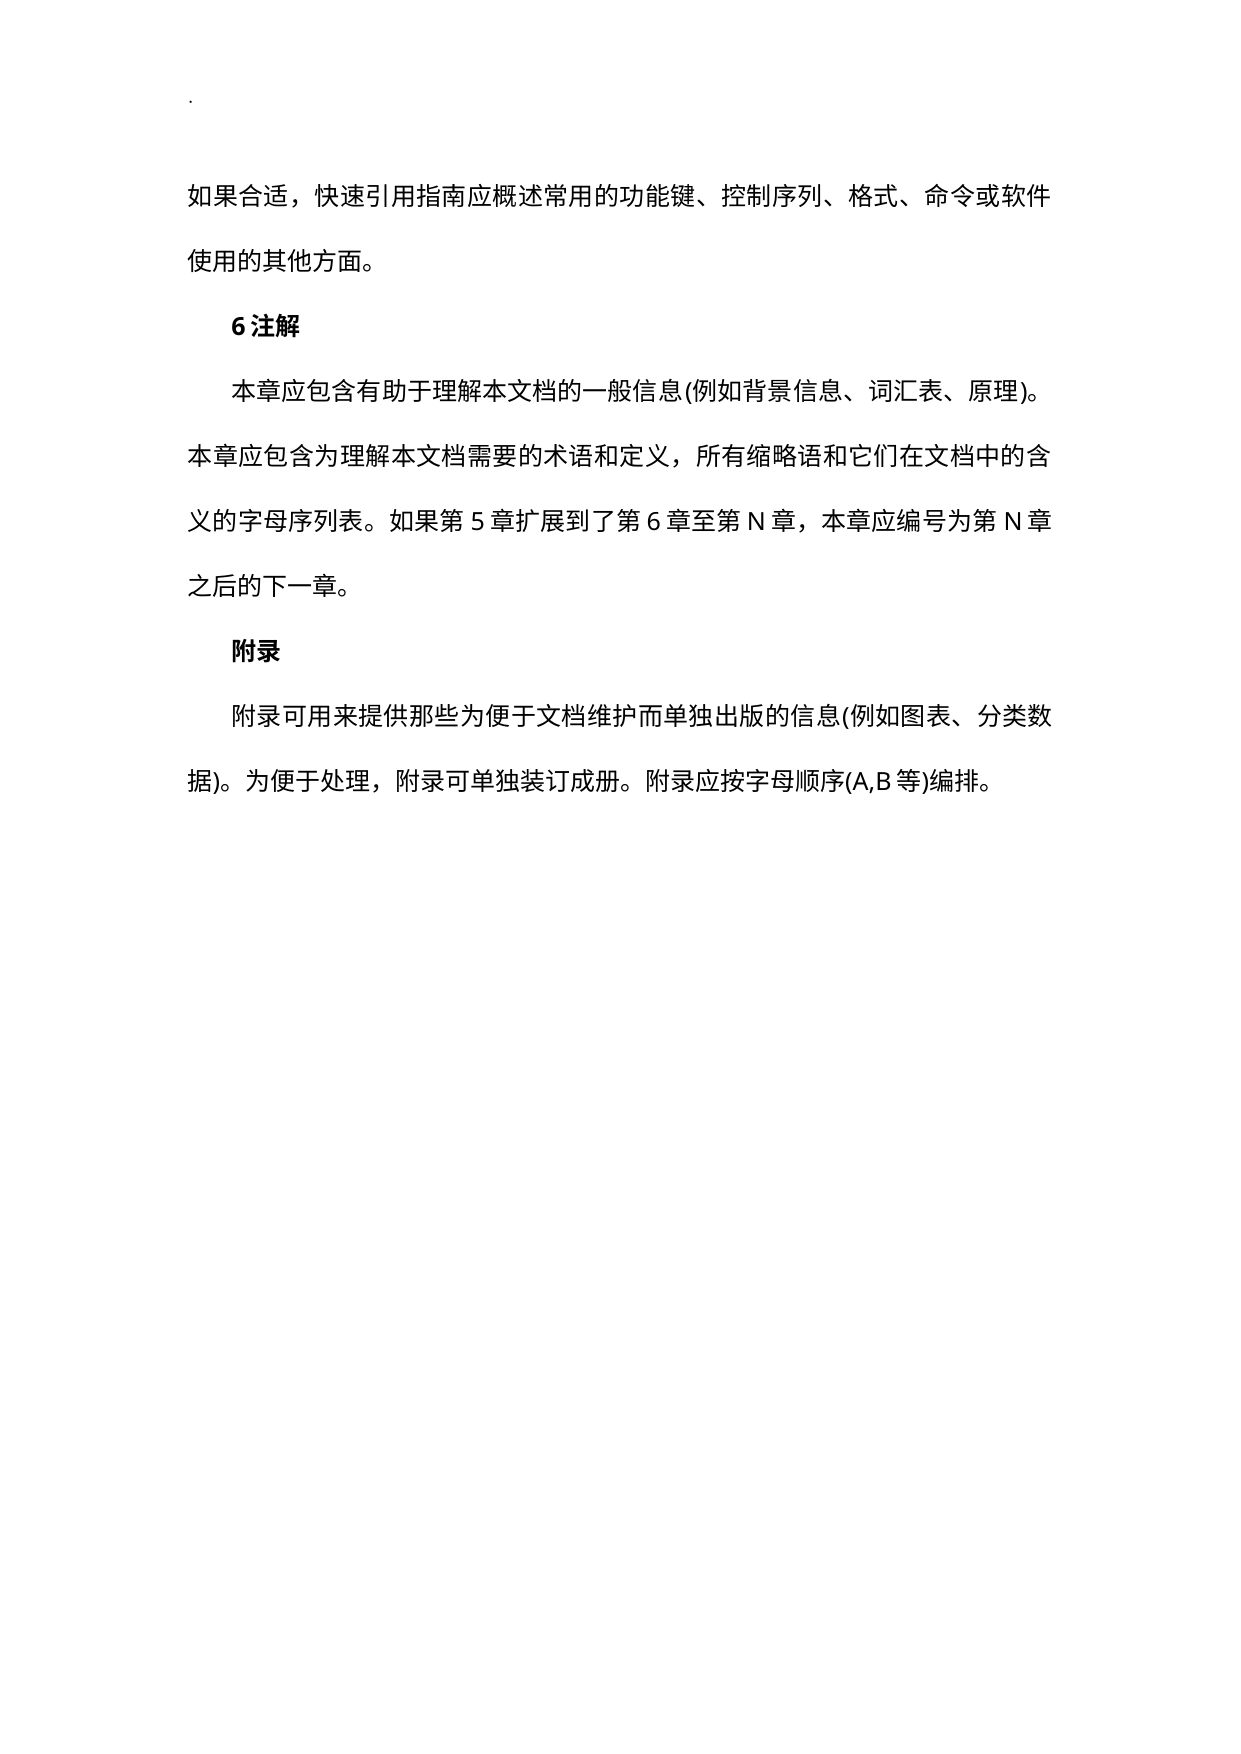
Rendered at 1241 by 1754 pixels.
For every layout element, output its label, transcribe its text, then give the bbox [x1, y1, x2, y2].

text 附录可用来提供那些为便于文档维护而单独出版的信息(例如图表、分类数据)。为便于处理，附录可单独装订成册。附录应按字母顺序(A,B等)编排。 [187, 682, 1053, 812]
text 本章应包含有助于理解本文档的一般信息(例如背景信息、词汇表、原理)。本章应包含为理解本文档需要的术语和定义，所有缩略语和它们在文档中的含义的字母序列表。如果第5章扩展到了第6章至第N章，本章应编号为第N章之后的下一章。 [187, 357, 1053, 617]
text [187, 162, 1053, 292]
text 6注解 [187, 292, 1053, 357]
text 附录 [187, 617, 1053, 682]
